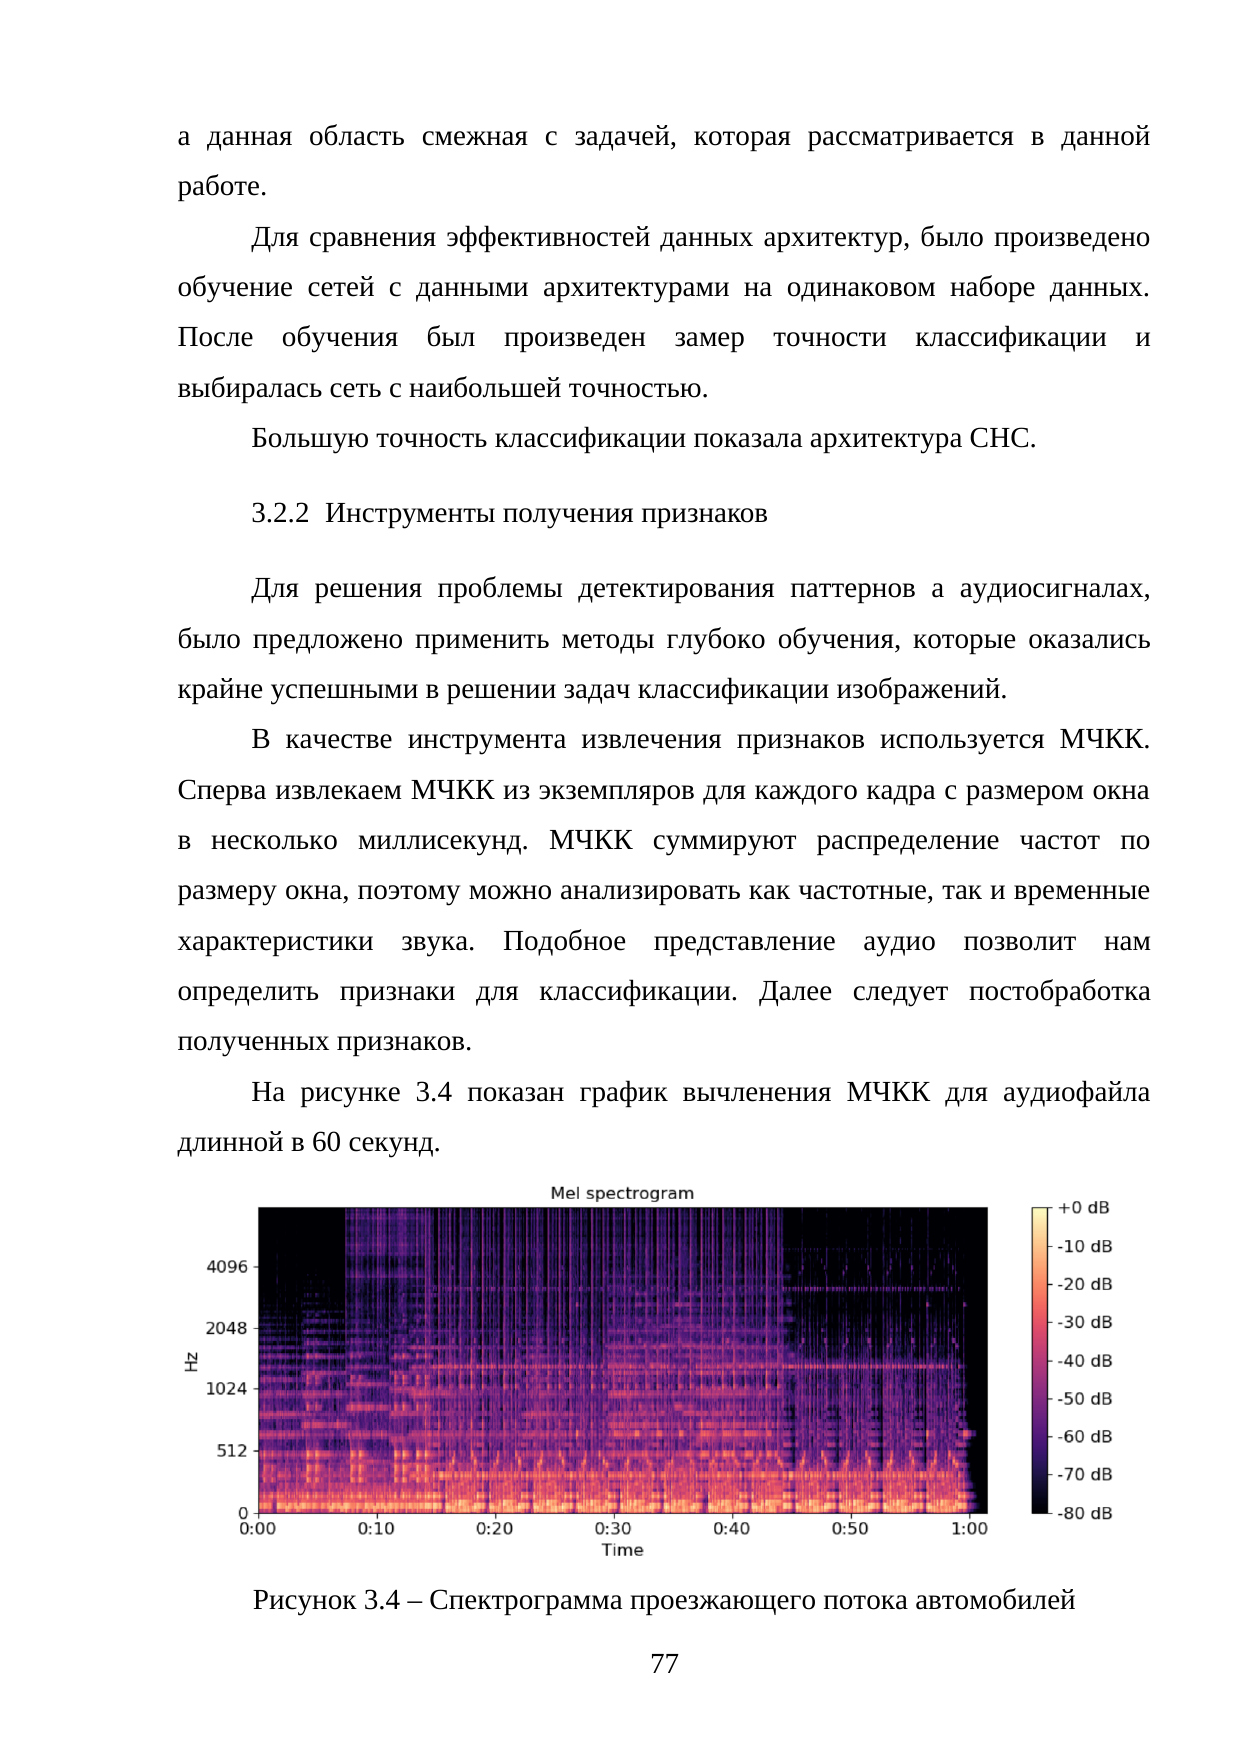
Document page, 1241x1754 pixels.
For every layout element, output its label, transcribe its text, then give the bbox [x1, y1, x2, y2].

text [177, 118, 1152, 202]
text Рисунок 3.4 – Спектрограмма проезжающего потока автомобилей [177, 1582, 1152, 1615]
text Большую точность классификации показала архитектура СНС. [177, 420, 1152, 453]
text На рисунке 3.4 показан график вычленения МЧКК для аудиофайла длинной в 60 секунд. [177, 1074, 1152, 1158]
text Инструменты получения признаков [251, 495, 1152, 529]
text Для сравнения эффективностей данных архитектур, было произведено обучение сетей с данными архитектурами на одинаковом наборе данных. После обучения был произведен замер точности классификации и выбиралась сеть с наибольшей точностью. [177, 219, 1152, 403]
picture [177, 1174, 1152, 1568]
text Для решения проблемы детектирования паттернов а аудиосигналах, было предложено применить методы глубоко обучения, которые оказались крайне успешными в решении задач классификации изображений. [177, 571, 1152, 705]
text В качестве инструмента извлечения признаков используется МЧКК. Сперва извлекаем МЧКК из экземпляров для каждого кадра с размером окна в несколько миллисекунд. МЧКК суммируют распределение частот по размеру окна, поэтому можно анализировать как частотные, так и временные характеристики звука. Подобное представление аудио позволит нам определить признаки для классификации. Далее следует постобработка полученных признаков. [177, 722, 1152, 1057]
